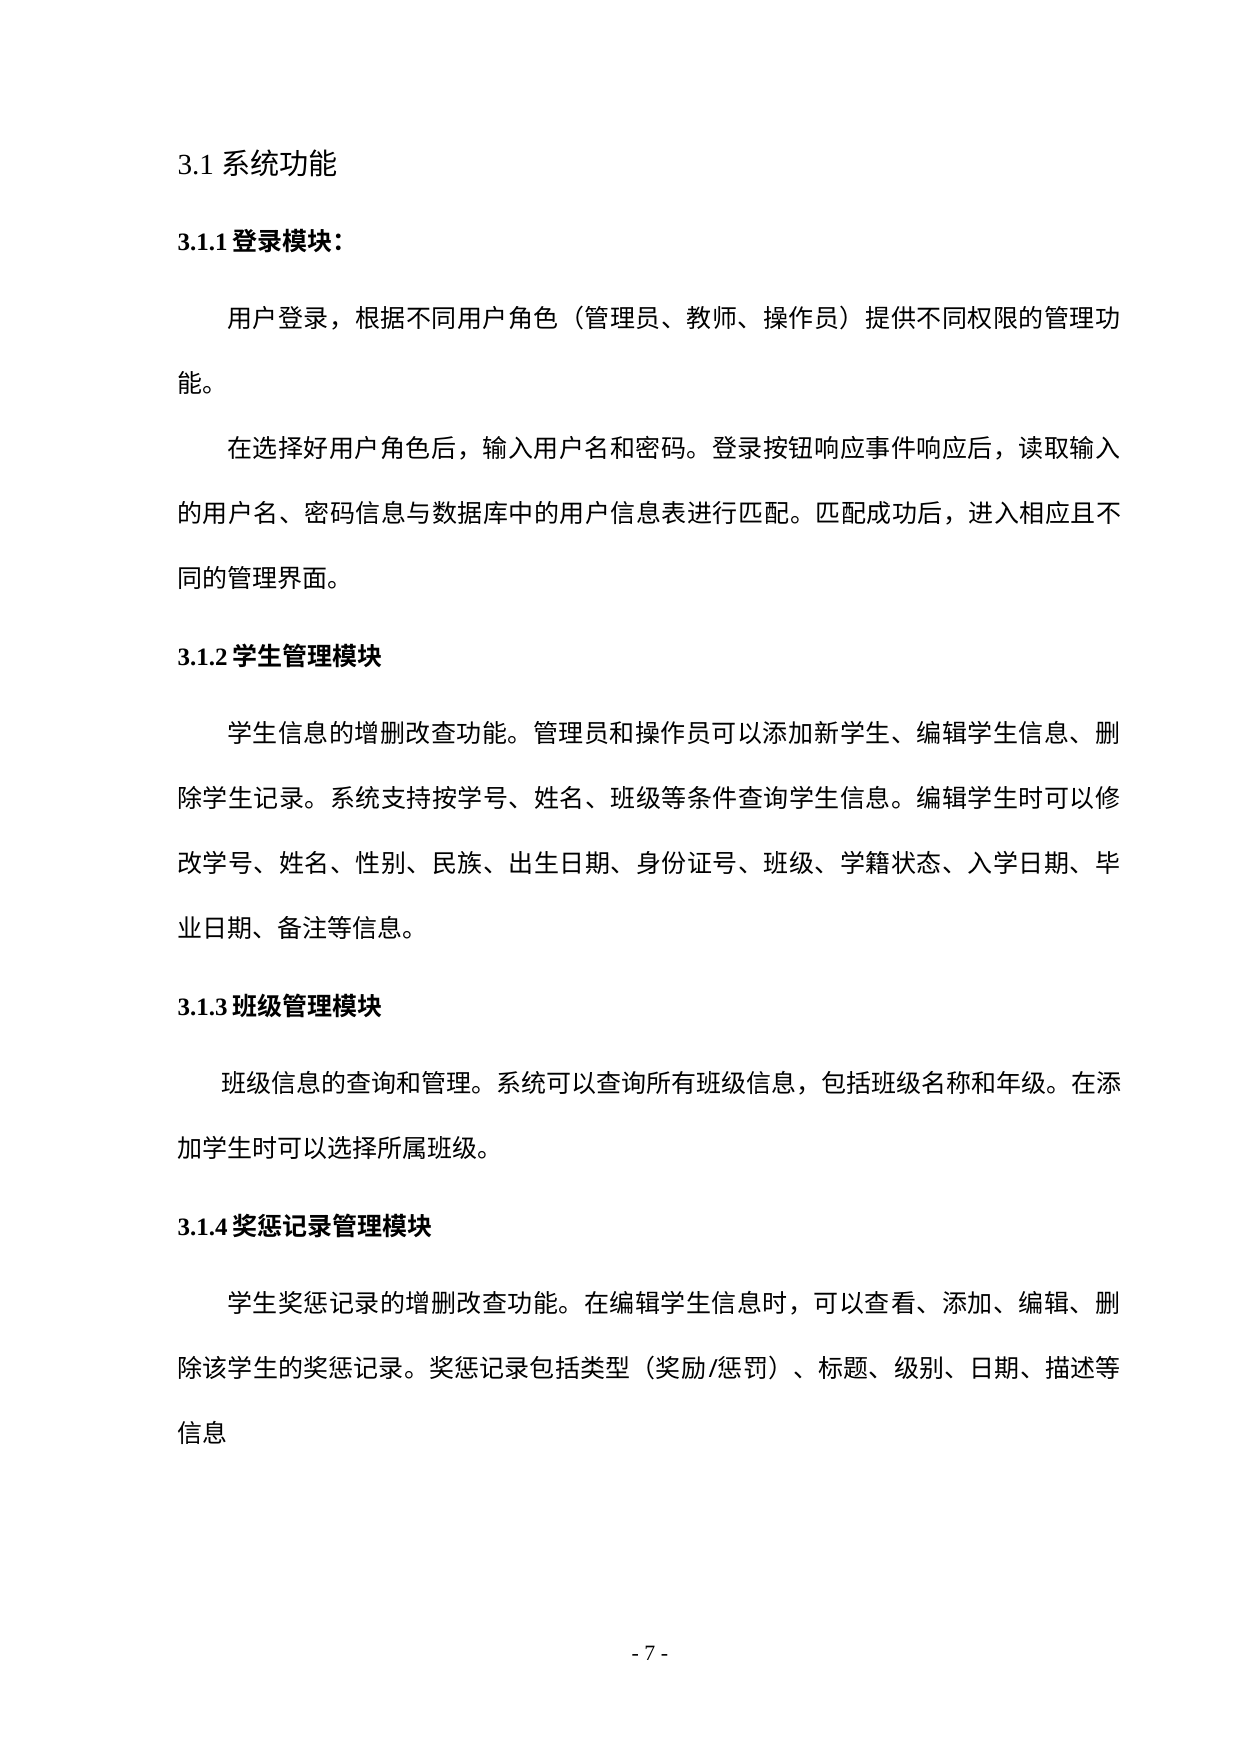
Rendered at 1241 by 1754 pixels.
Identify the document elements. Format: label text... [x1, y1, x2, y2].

text 用户登录，根据不同用户角色（管理员、教师、操作员）提供不同权限的管理功能。 [177, 284, 1122, 414]
text 学生信息的增删改查功能。管理员和操作员可以添加新学生、编辑学生信息、删除学生记录。系统支持按学号、姓名、班级等条件查询学生信息。编辑学生时可以修改学号、姓名、性别、民族、出生日期、身份证号、班级、学籍状态、入学日期、毕业日期、备注等信息。 [177, 699, 1122, 959]
subtitle 3.1.2学生管理模块 [177, 622, 1122, 687]
text 3.1 系统功能 [177, 129, 1122, 194]
text 班级信息的查询和管理。系统可以查询所有班级信息，包括班级名称和年级。在添加学生时可以选择所属班级。 [177, 1049, 1122, 1179]
subtitle 3.1.3班级管理模块 [177, 972, 1122, 1037]
text 在选择好用户角色后，输入用户名和密码。登录按钮响应事件响应后，读取输入的用户名、密码信息与数据库中的用户信息表进行匹配。匹配成功后，进入相应且不同的管理界面。 [177, 414, 1122, 609]
subtitle 3.1.1登录模块： [177, 207, 1122, 272]
text 学生奖惩记录的增删改查功能。在编辑学生信息时，可以查看、添加、编辑、删除该学生的奖惩记录。奖惩记录包括类型（奖励/惩罚）、标题、级别、日期、描述等信息 [177, 1269, 1122, 1464]
subtitle 3.1.4奖惩记录管理模块 [177, 1192, 1122, 1257]
